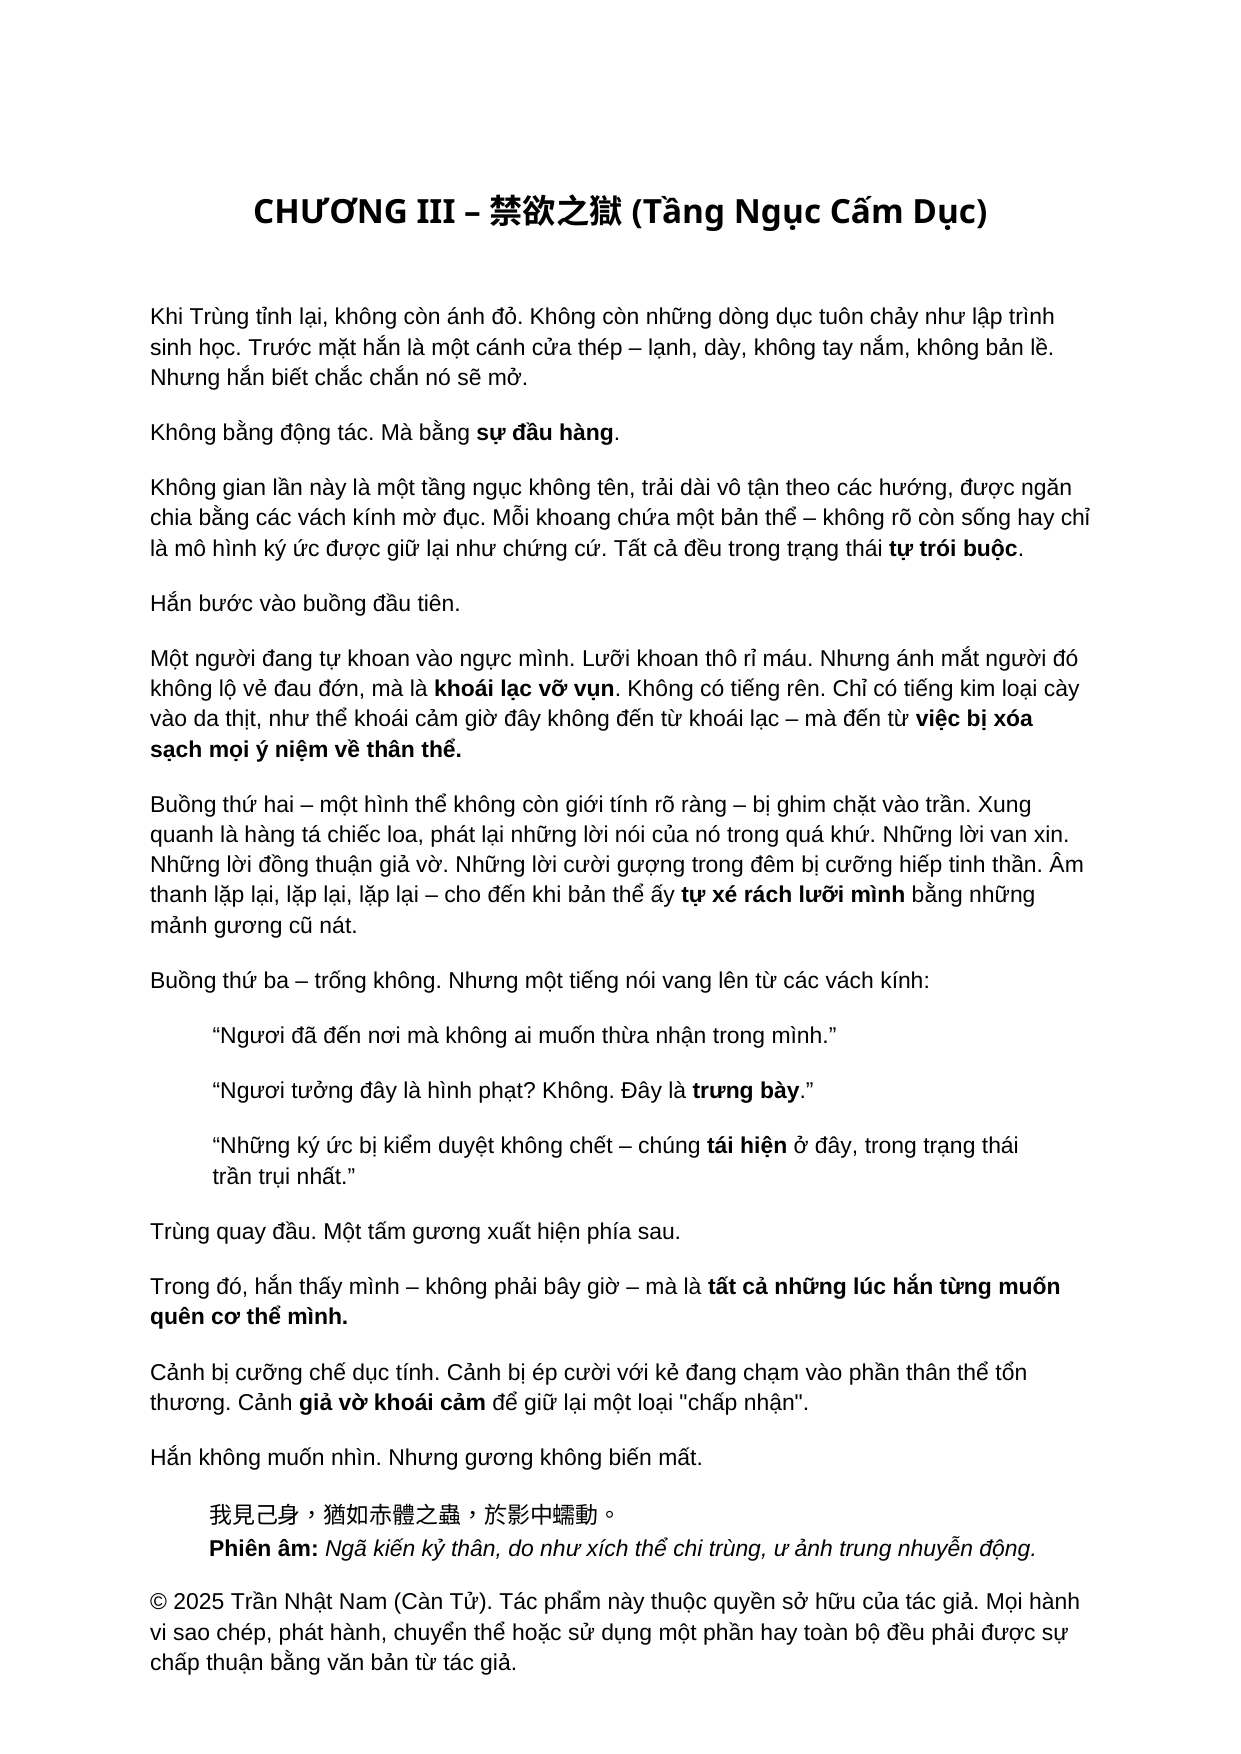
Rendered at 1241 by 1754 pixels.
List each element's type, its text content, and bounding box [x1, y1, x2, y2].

text Phiên âm: Ngã kiến kỷ thân, do như xích thể chi trùng, ư ảnh trung nhuyễn động. [209, 1535, 1090, 1561]
subtitle CHƯƠNG III – 禁欲之獄 (Tầng Ngục Cấm Dục) [150, 187, 1090, 233]
text Không bằng động tác. Mà bằng sự đầu hàng. [150, 419, 1090, 445]
text Hắn bước vào buồng đầu tiên. [150, 590, 1090, 616]
text Cảnh bị cưỡng chế dục tính. Cảnh bị ép cười với kẻ đang chạm vào phần thân thể tổn thương. Cảnh giả vờ khoái cảm để giữ lại một loại "chấp nhận". [150, 1358, 1090, 1415]
text “Ngươi đã đến nơi mà không ai muốn thừa nhận trong mình.” [212, 1022, 1028, 1048]
text Trong đó, hắn thấy mình – không phải bây giờ – mà là tất cả những lúc hắn từng muốn quên cơ thể mình. [150, 1273, 1090, 1329]
text Một người đang tự khoan vào ngực mình. Lưỡi khoan thô rỉ máu. Nhưng ánh mắt người đó không lộ vẻ đau đớn, mà là khoái lạc vỡ vụn. Không có tiếng rên. Chỉ có tiếng kim loại cày vào da thịt, như thể khoái cảm giờ đây không đến từ khoái lạc – mà đến từ việc bị xóa sạch mọi ý niệm về thân thể. [150, 645, 1090, 762]
text Buồng thứ ba – trống không. Nhưng một tiếng nói vang lên từ các vách kính: [150, 967, 1090, 993]
text Buồng thứ hai – một hình thể không còn giới tính rõ ràng – bị ghim chặt vào trần. Xung quanh là hàng tá chiếc loa, phát lại những lời nói của nó trong quá khứ. Những lời van xin. Những lời đồng thuận giả vờ. Những lời cười gượng trong đêm bị cưỡng hiếp tinh thần. Âm thanh lặp lại, lặp lại, lặp lại – cho đến khi bản thể ấy tự xé rách lưỡi mình bằng những mảnh gương cũ nát. [150, 791, 1090, 938]
text 我見己身，猶如赤體之蟲，於影中蠕動。 [209, 1499, 1090, 1530]
text Không gian lần này là một tầng ngục không tên, trải dài vô tận theo các hướng, được ngăn chia bằng các vách kính mờ đục. Mỗi khoang chứa một bản thể – không rõ còn sống hay chỉ là mô hình ký ức được giữ lại như chứng cứ. Tất cả đều trong trạng thái tự trói buộc. [150, 474, 1090, 561]
text Hắn không muốn nhìn. Nhưng gương không biến mất. [150, 1444, 1090, 1470]
text “Ngươi tưởng đây là hình phạt? Không. Đây là trưng bày.” [212, 1077, 1028, 1103]
text Khi Trùng tỉnh lại, không còn ánh đỏ. Không còn những dòng dục tuôn chảy như lập trình sinh học. Trước mặt hắn là một cánh cửa thép – lạnh, dày, không tay nắm, không bản lề. Nhưng hắn biết chắc chắn nó sẽ mở. [150, 303, 1090, 390]
text Trùng quay đầu. Một tấm gương xuất hiện phía sau. [150, 1218, 1090, 1244]
text “Những ký ức bị kiểm duyệt không chết – chúng tái hiện ở đây, trong trạng thái trần trụi nhất.” [212, 1132, 1028, 1189]
